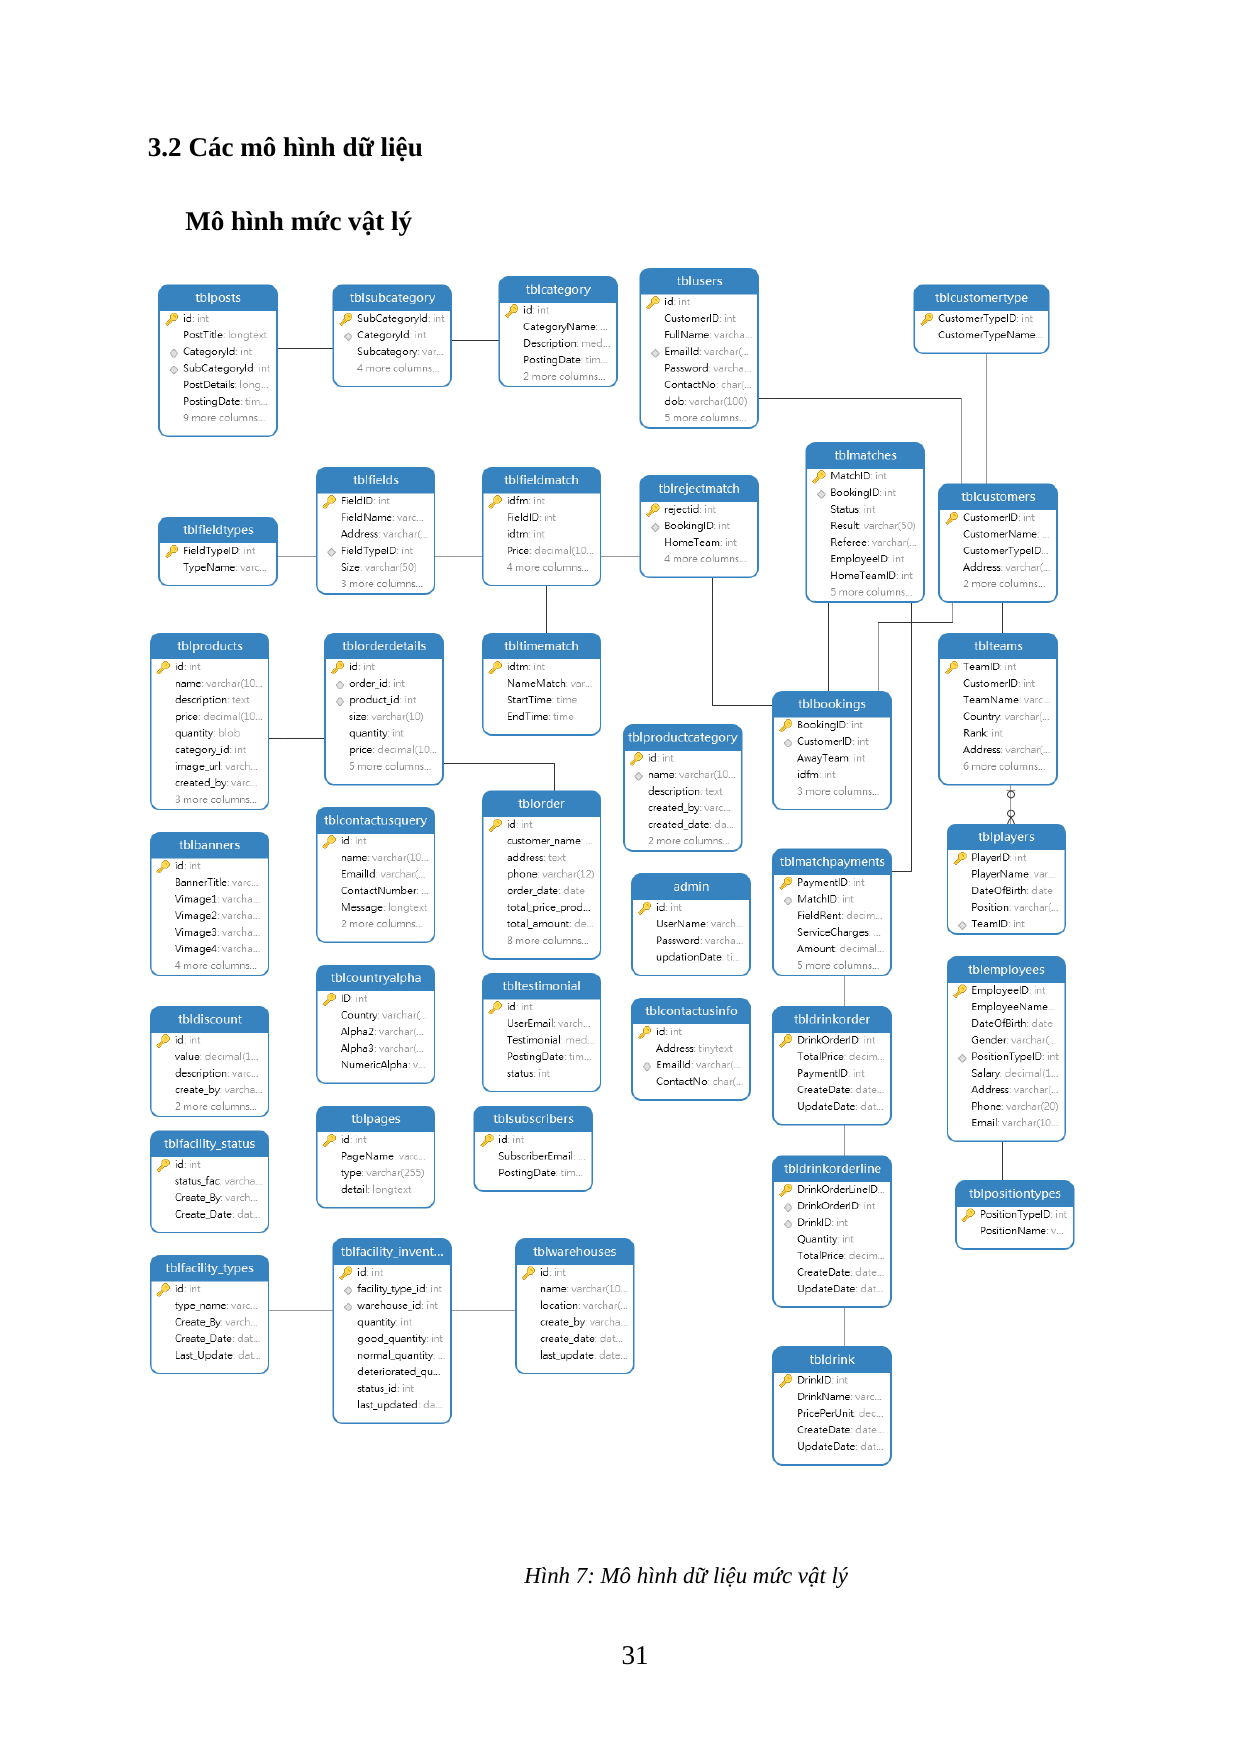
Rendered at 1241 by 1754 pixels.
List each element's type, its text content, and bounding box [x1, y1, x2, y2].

text Mô hình mức vật lý [148, 205, 1122, 237]
text Hình 7: Mô hình dữ liệu mức vật lý [252, 1563, 1122, 1589]
picture [147, 265, 1123, 1476]
subtitle 3.2 Các mô hình dữ liệu [148, 131, 1122, 162]
